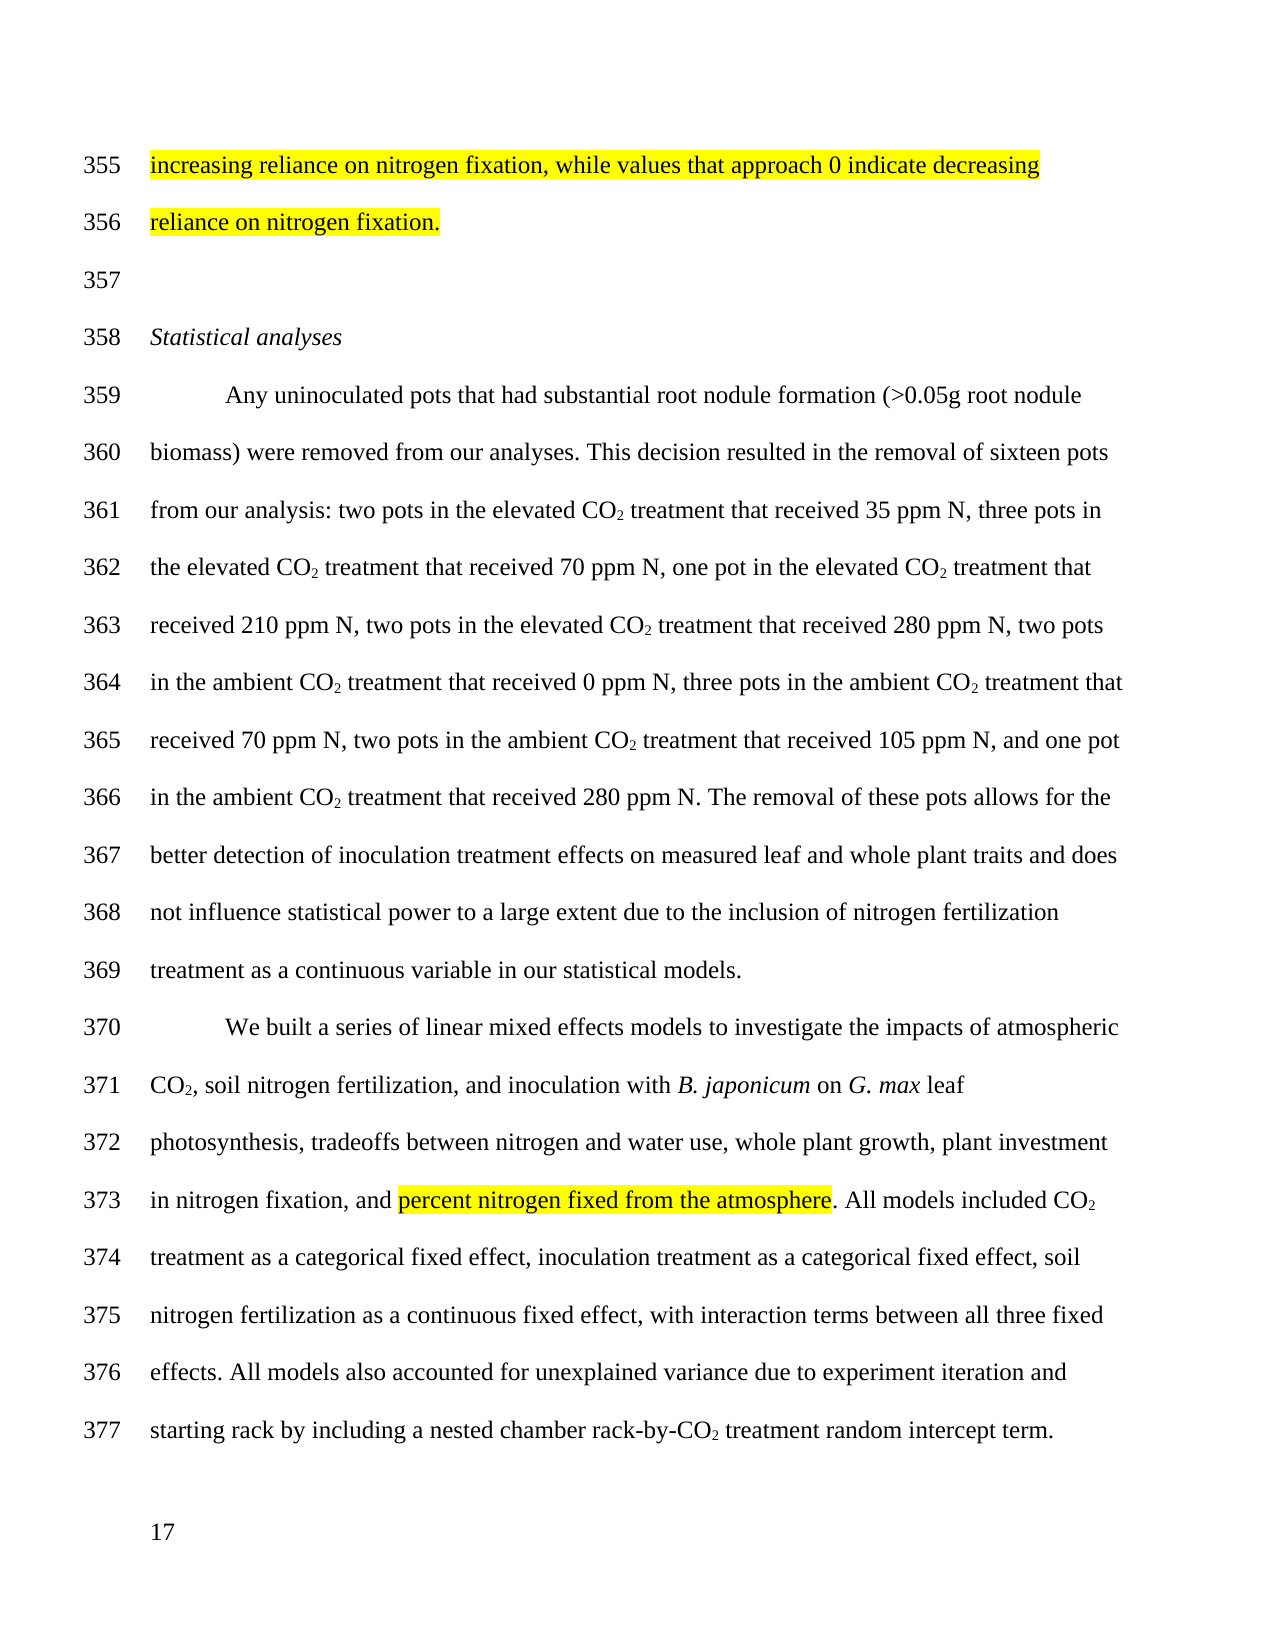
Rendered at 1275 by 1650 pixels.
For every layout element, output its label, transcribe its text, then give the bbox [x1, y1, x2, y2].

text Statistical analyses [150, 322, 1125, 351]
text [150, 150, 1125, 236]
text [150, 1012, 1125, 1444]
text Any uninoculated pots that had substantial root nodule formation (>0.05g root nodule biomass) were removed from our analyses. This decision resulted in the removal of sixteen pots from our analysis: two pots in the elevated CO2 treatment that received 35 ppm N, three pots in the elevated CO2 treatment that received 70 ppm N, one pot in the elevated CO2 treatment that received 210 ppm N, two pots in the elevated CO2 treatment that received 280 ppm N, two pots in the ambient CO2 treatment that received 0 ppm N, three pots in the ambient CO2 treatment that received 70 ppm N, two pots in the ambient CO2 treatment that received 105 ppm N, and one pot in the ambient CO2 treatment that received 280 ppm N. The removal of these pots allows for the better detection of inoculation treatment effects on measured leaf and whole plant traits and does not influence statistical power to a large extent due to the inclusion of nitrogen fertilization treatment as a continuous variable in our statistical models. [150, 380, 1125, 984]
